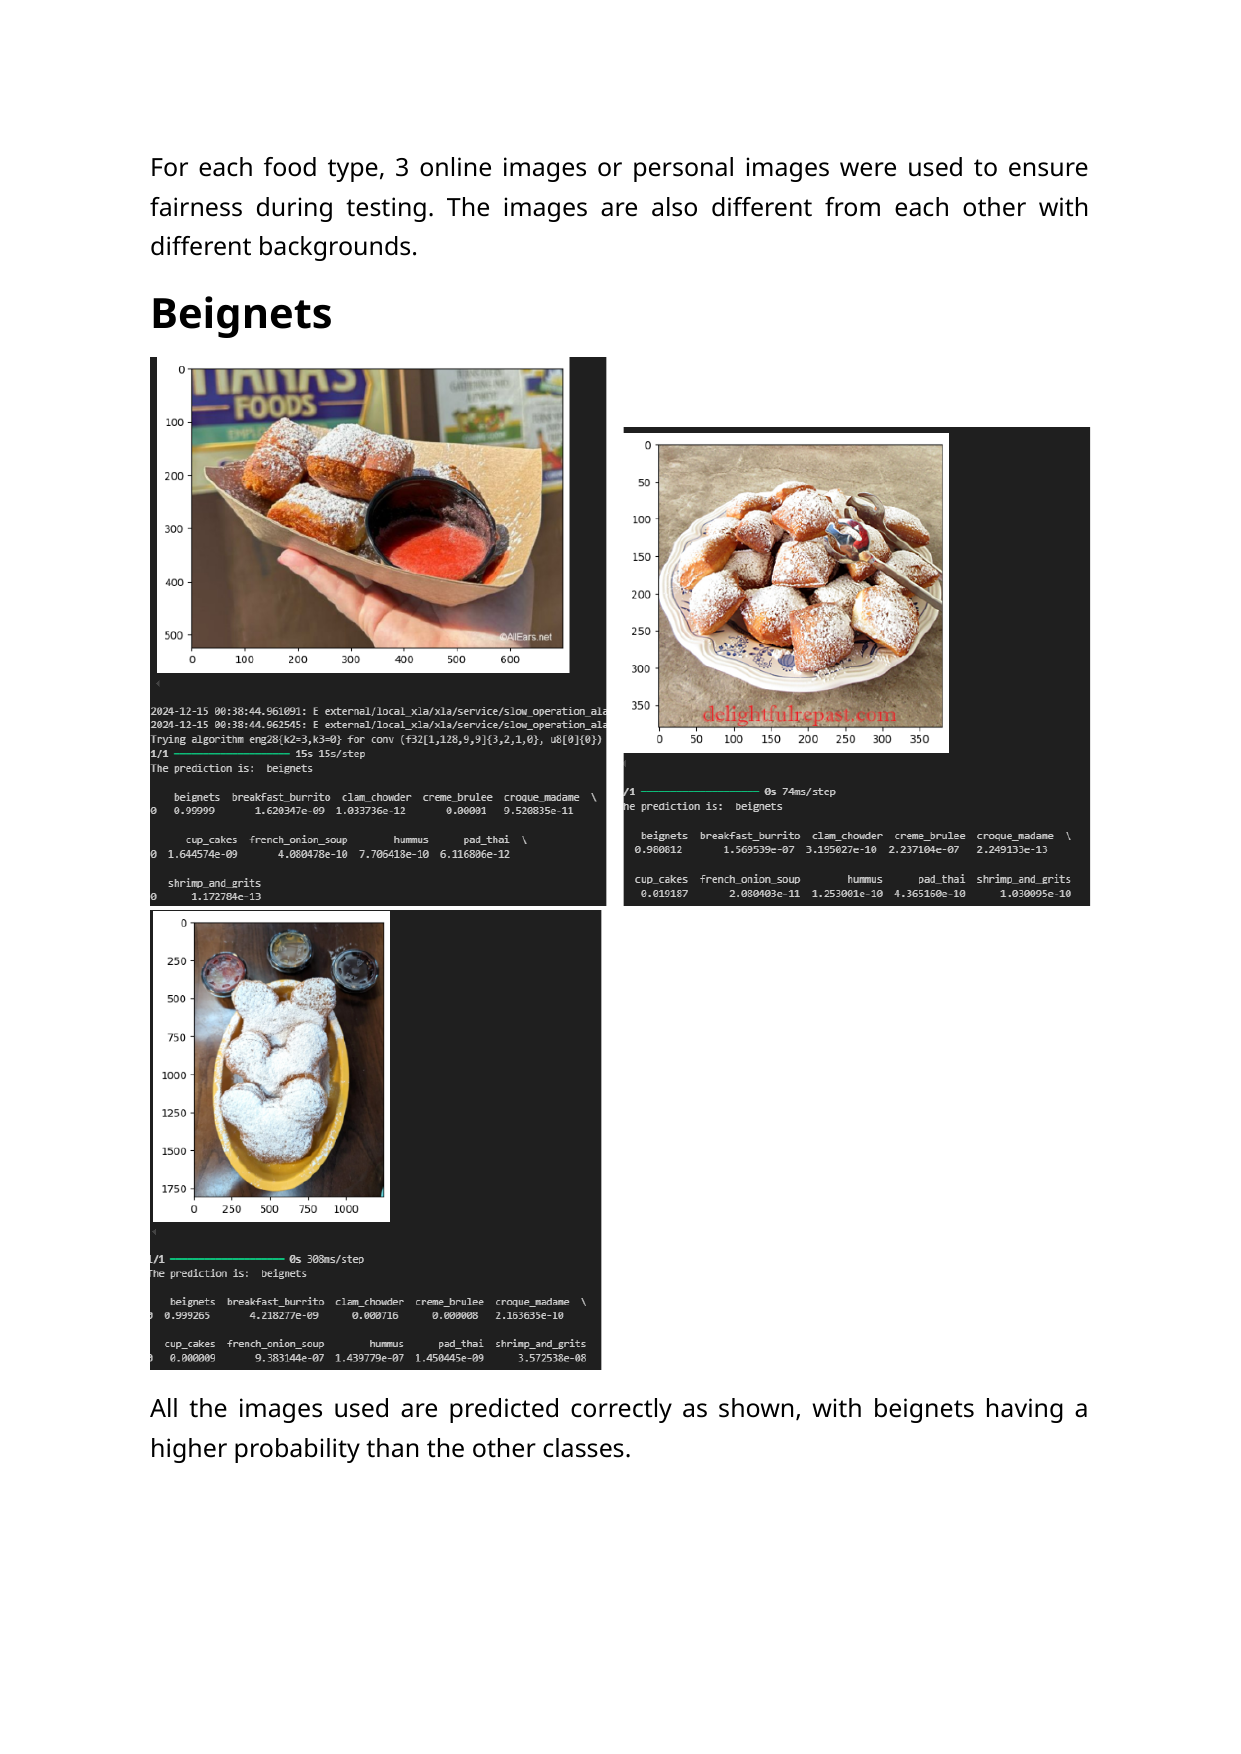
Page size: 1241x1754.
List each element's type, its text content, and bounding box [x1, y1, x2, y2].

text For each food type, 3 online images or personal images were used to ensure fairness during testing. The images are also different from each other with different backgrounds. [150, 150, 1090, 262]
text All the images used are predicted correctly as shown, with beignets having a higher probability than the other classes. [150, 1391, 1090, 1464]
picture [623, 427, 1091, 906]
subtitle Beignets [150, 284, 1090, 341]
picture [150, 910, 602, 1370]
picture [150, 357, 607, 906]
